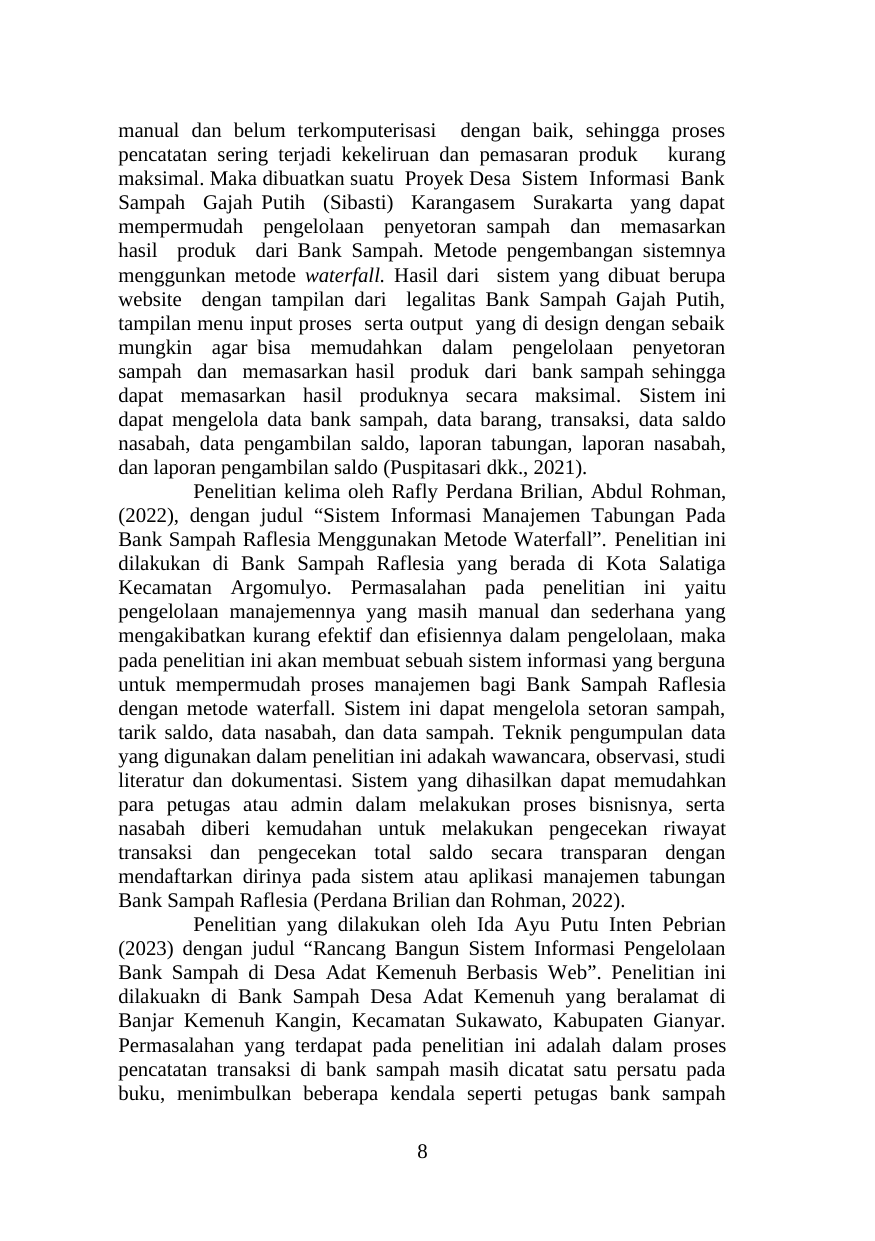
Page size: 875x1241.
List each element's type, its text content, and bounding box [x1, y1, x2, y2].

text Penelitian kelima oleh Rafly Perdana Brilian, Abdul Rohman, (2022), dengan judul “Sistem Informasi Manajemen Tabungan Pada Bank Sampah Raflesia Menggunakan Metode Waterfall”. Penelitian ini dilakukan di Bank Sampah Raflesia yang berada di Kota Salatiga Kecamatan Argomulyo. Permasalahan pada penelitian ini yaitu pengelolaan manajemennya yang masih manual dan sederhana yang mengakibatkan kurang efektif dan efisiennya dalam pengelolaan, maka pada penelitian ini akan membuat sebuah sistem informasi yang berguna untuk mempermudah proses manajemen bagi Bank Sampah Raflesia dengan metode waterfall. Sistem ini dapat mengelola setoran sampah, tarik saldo, data nasabah, dan data sampah. Teknik pengumpulan data yang digunakan dalam penelitian ini adakah wawancara, observasi, studi literatur dan dokumentasi. Sistem yang dihasilkan dapat memudahkan para petugas atau admin dalam melakukan proses bisnisnya, serta nasabah diberi kemudahan untuk melakukan pengecekan riwayat transaksi dan pengecekan total saldo secara transparan dengan mendaftarkan dirinya pada sistem atau aplikasi manajemen tabungan Bank Sampah Raflesia [118, 479, 726, 912]
